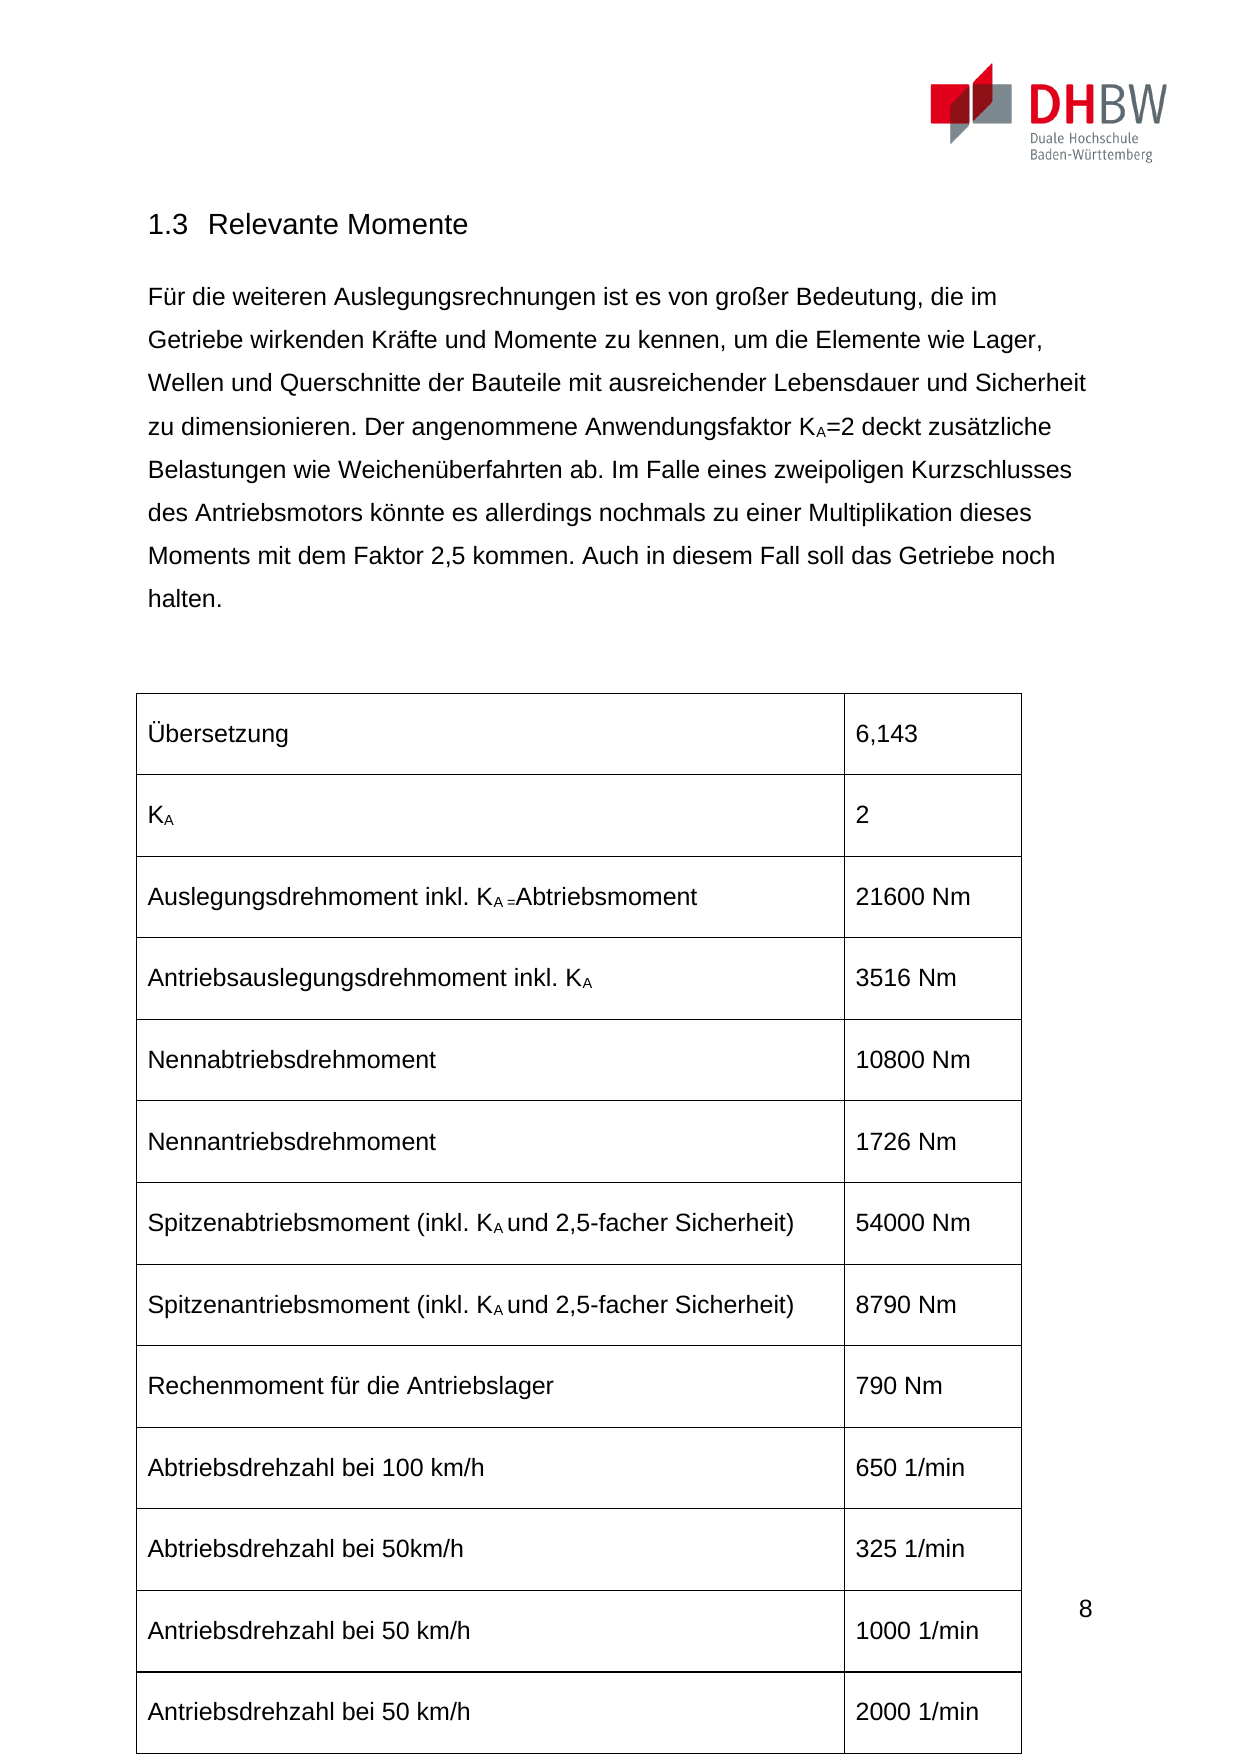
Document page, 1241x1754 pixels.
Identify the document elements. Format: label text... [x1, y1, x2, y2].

picture [930, 63, 1167, 163]
table_cell 1000 1/min [845, 1591, 1021, 1671]
table_cell Auslegungsdrehmoment inkl. KA =Abtriebsmoment [137, 857, 844, 937]
table_cell Abtriebsdrehzahl bei 50km/h [137, 1509, 844, 1590]
table_cell 10800 Nm [845, 1020, 1021, 1100]
table_cell Abtriebsdrehzahl bei 100 km/h [137, 1428, 844, 1508]
table_cell 21600 Nm [845, 857, 1021, 937]
table_cell Nennantriebsdrehmoment [137, 1101, 844, 1182]
table_cell Antriebsdrehzahl bei 50 km/h [137, 1673, 844, 1753]
table_cell 325 1/min [845, 1509, 1021, 1590]
table_cell 2 [845, 775, 1021, 856]
table_header Übersetzung [137, 694, 844, 774]
table_cell Antriebsauslegungsdrehmoment inkl. KA [137, 938, 844, 1019]
table_cell Spitzenabtriebsmoment (inkl. KA und 2,5-facher Sicherheit) [137, 1183, 844, 1263]
subtitle Relevante Momente [148, 207, 1092, 240]
table_cell 54000 Nm [845, 1183, 1021, 1263]
text Für die weiteren Auslegungsrechnungen ist es von großer Bedeutung, die im Getriebe wirkenden Kräfte und Momente zu kennen, um die Elemente wie Lager, Wellen und Querschnitte der Bauteile mit ausreichender Lebensdauer und Sicherheit zu dimensionieren. Der angenommene Anwendungsfaktor KA=2 deckt zusätzliche Belastungen wie Weichenüberfahrten ab. Im Falle eines zweipoligen Kurzschlusses des Antriebsmotors könnte es allerdings nochmals zu einer Multiplikation dieses Moments mit dem Faktor 2,5 kommen. Auch in diesem Fall soll das Getriebe noch halten. [148, 282, 1092, 613]
table_cell 790 Nm [845, 1346, 1021, 1427]
table_cell KA [137, 775, 844, 856]
table_header 6,143 [845, 694, 1021, 774]
table_cell 1726 Nm [845, 1101, 1021, 1182]
table_cell Spitzenantriebsmoment (inkl. KA und 2,5-facher Sicherheit) [137, 1265, 844, 1345]
table_cell 2000 1/min [845, 1673, 1021, 1753]
table_cell Rechenmoment für die Antriebslager [137, 1346, 844, 1427]
table_cell Antriebsdrehzahl bei 50 km/h [137, 1591, 844, 1671]
table_cell Nennabtriebsdrehmoment [137, 1020, 844, 1100]
table_cell 3516 Nm [845, 938, 1021, 1019]
table_cell 650 1/min [845, 1428, 1021, 1508]
table_cell 8790 Nm [845, 1265, 1021, 1345]
